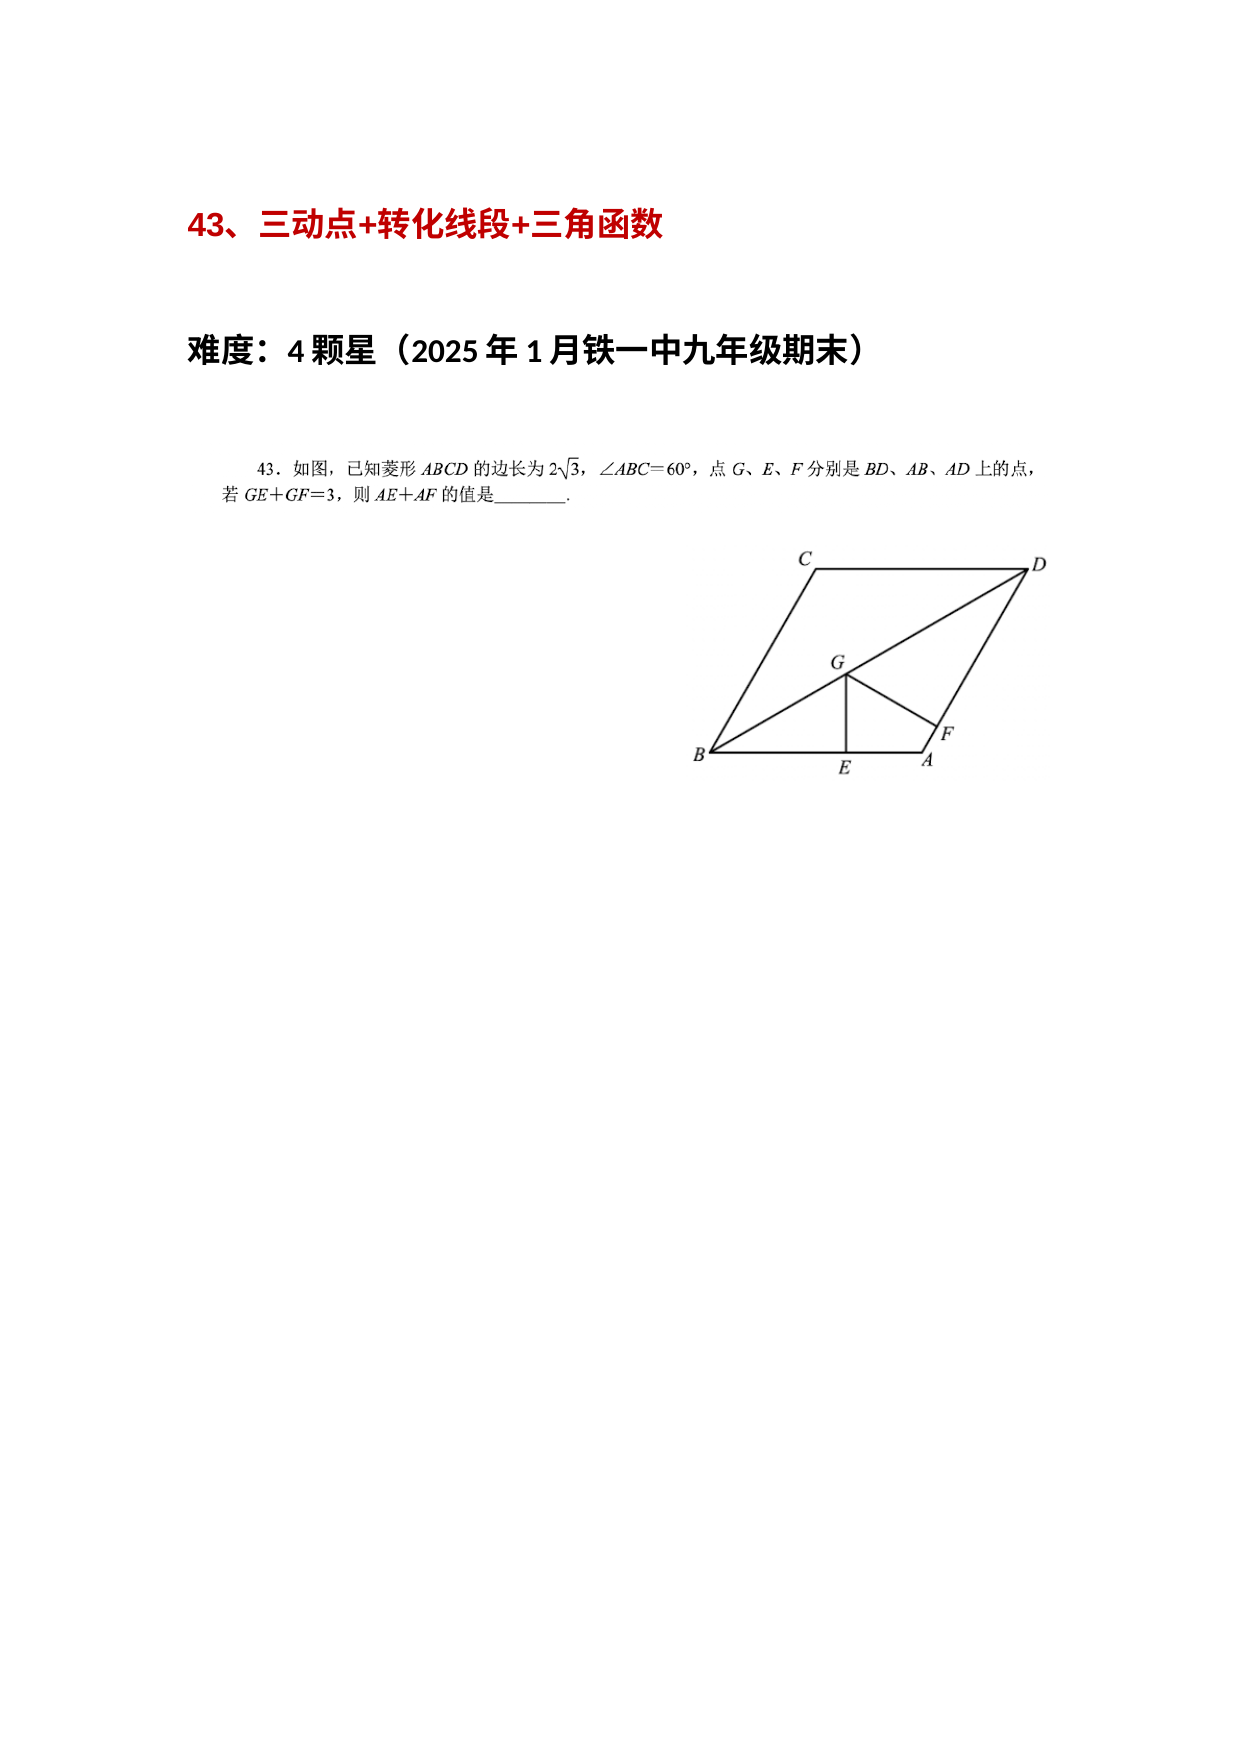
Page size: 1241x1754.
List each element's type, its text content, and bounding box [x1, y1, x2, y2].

picture [686, 540, 1053, 786]
picture [188, 442, 1053, 513]
subtitle 三动点+转化线段+三角函数 [187, 189, 1053, 254]
subtitle 难度：4颗星（2025年1月铁一中九年级期末） [187, 316, 1053, 381]
